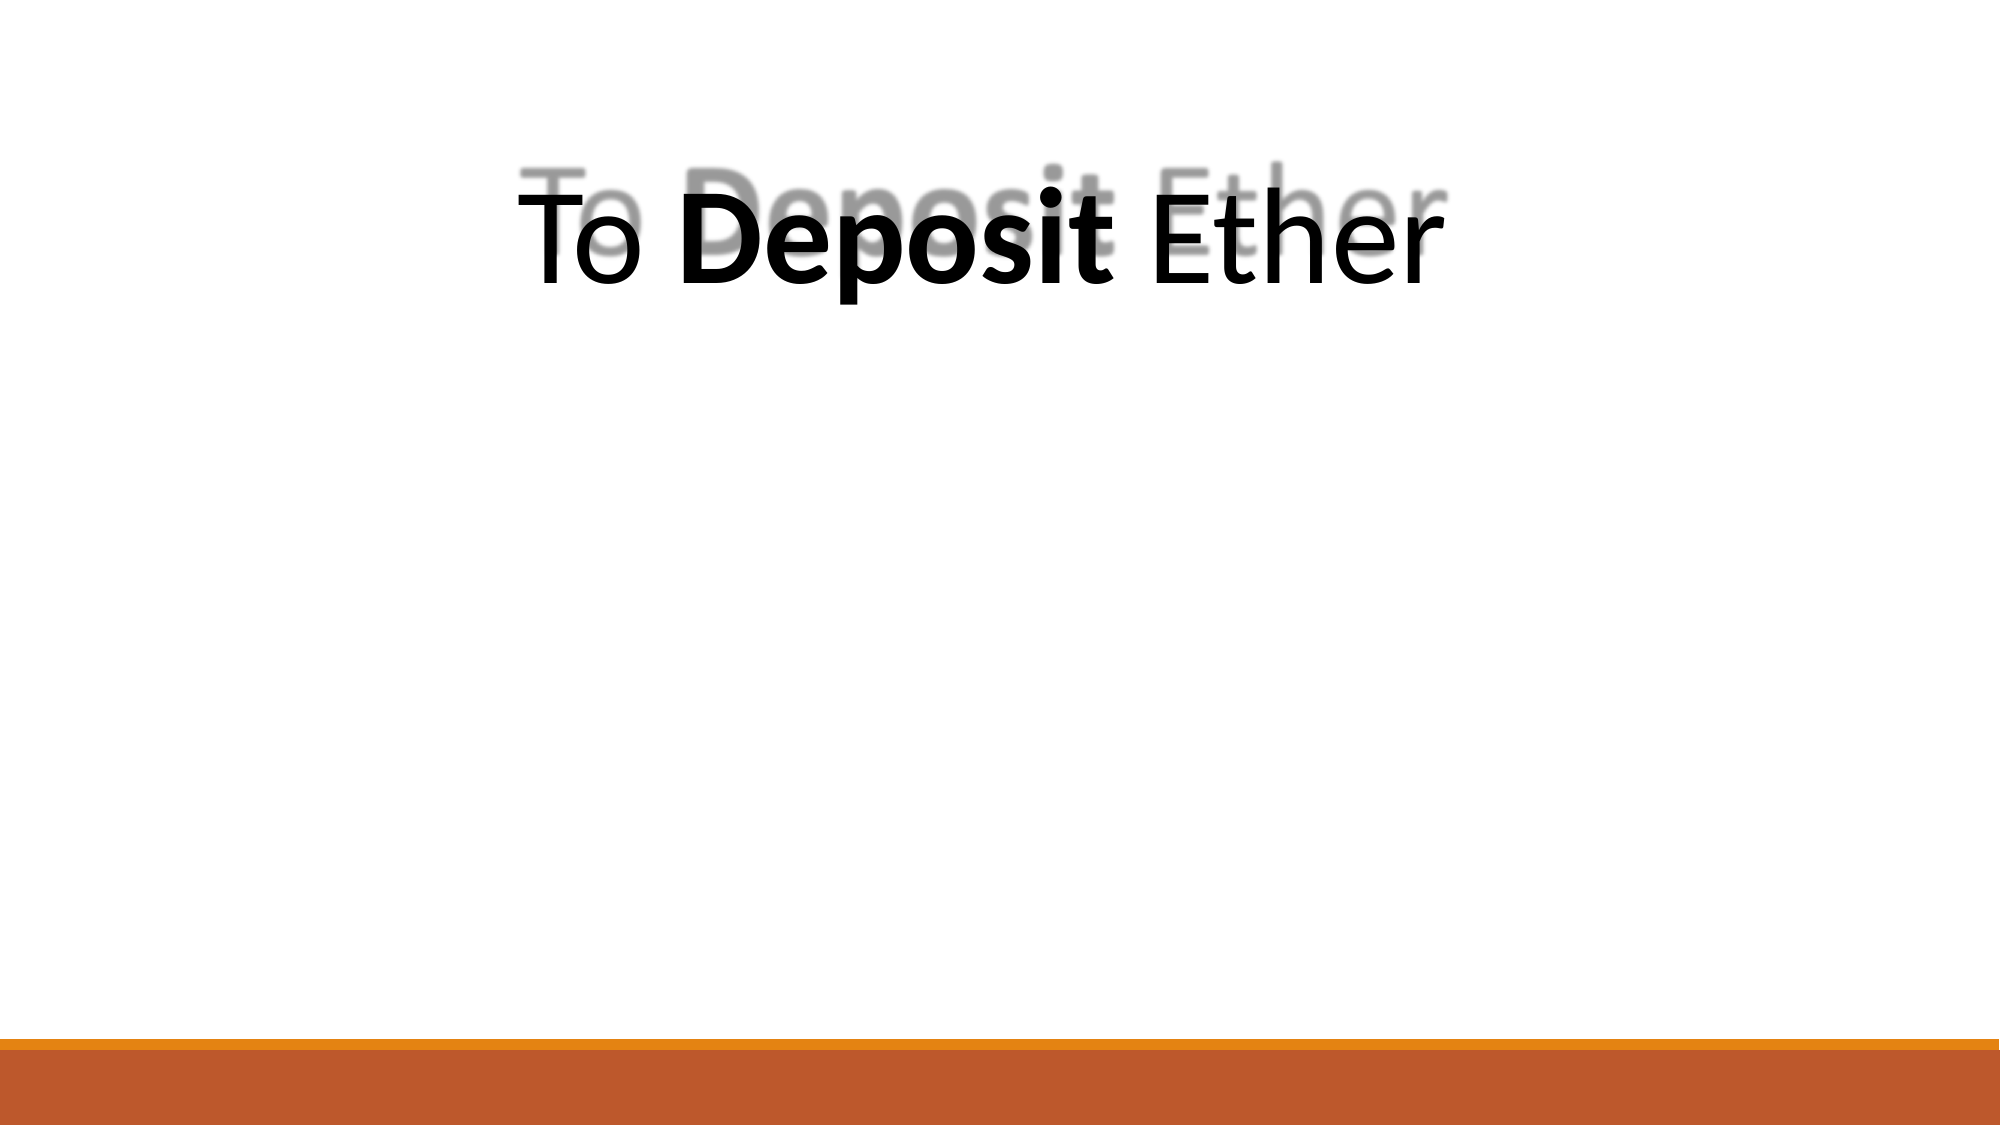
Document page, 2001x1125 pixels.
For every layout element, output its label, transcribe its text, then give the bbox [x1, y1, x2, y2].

subtitle To Deposit Ether [518, 150, 1850, 318]
picture [430, 78, 1538, 380]
